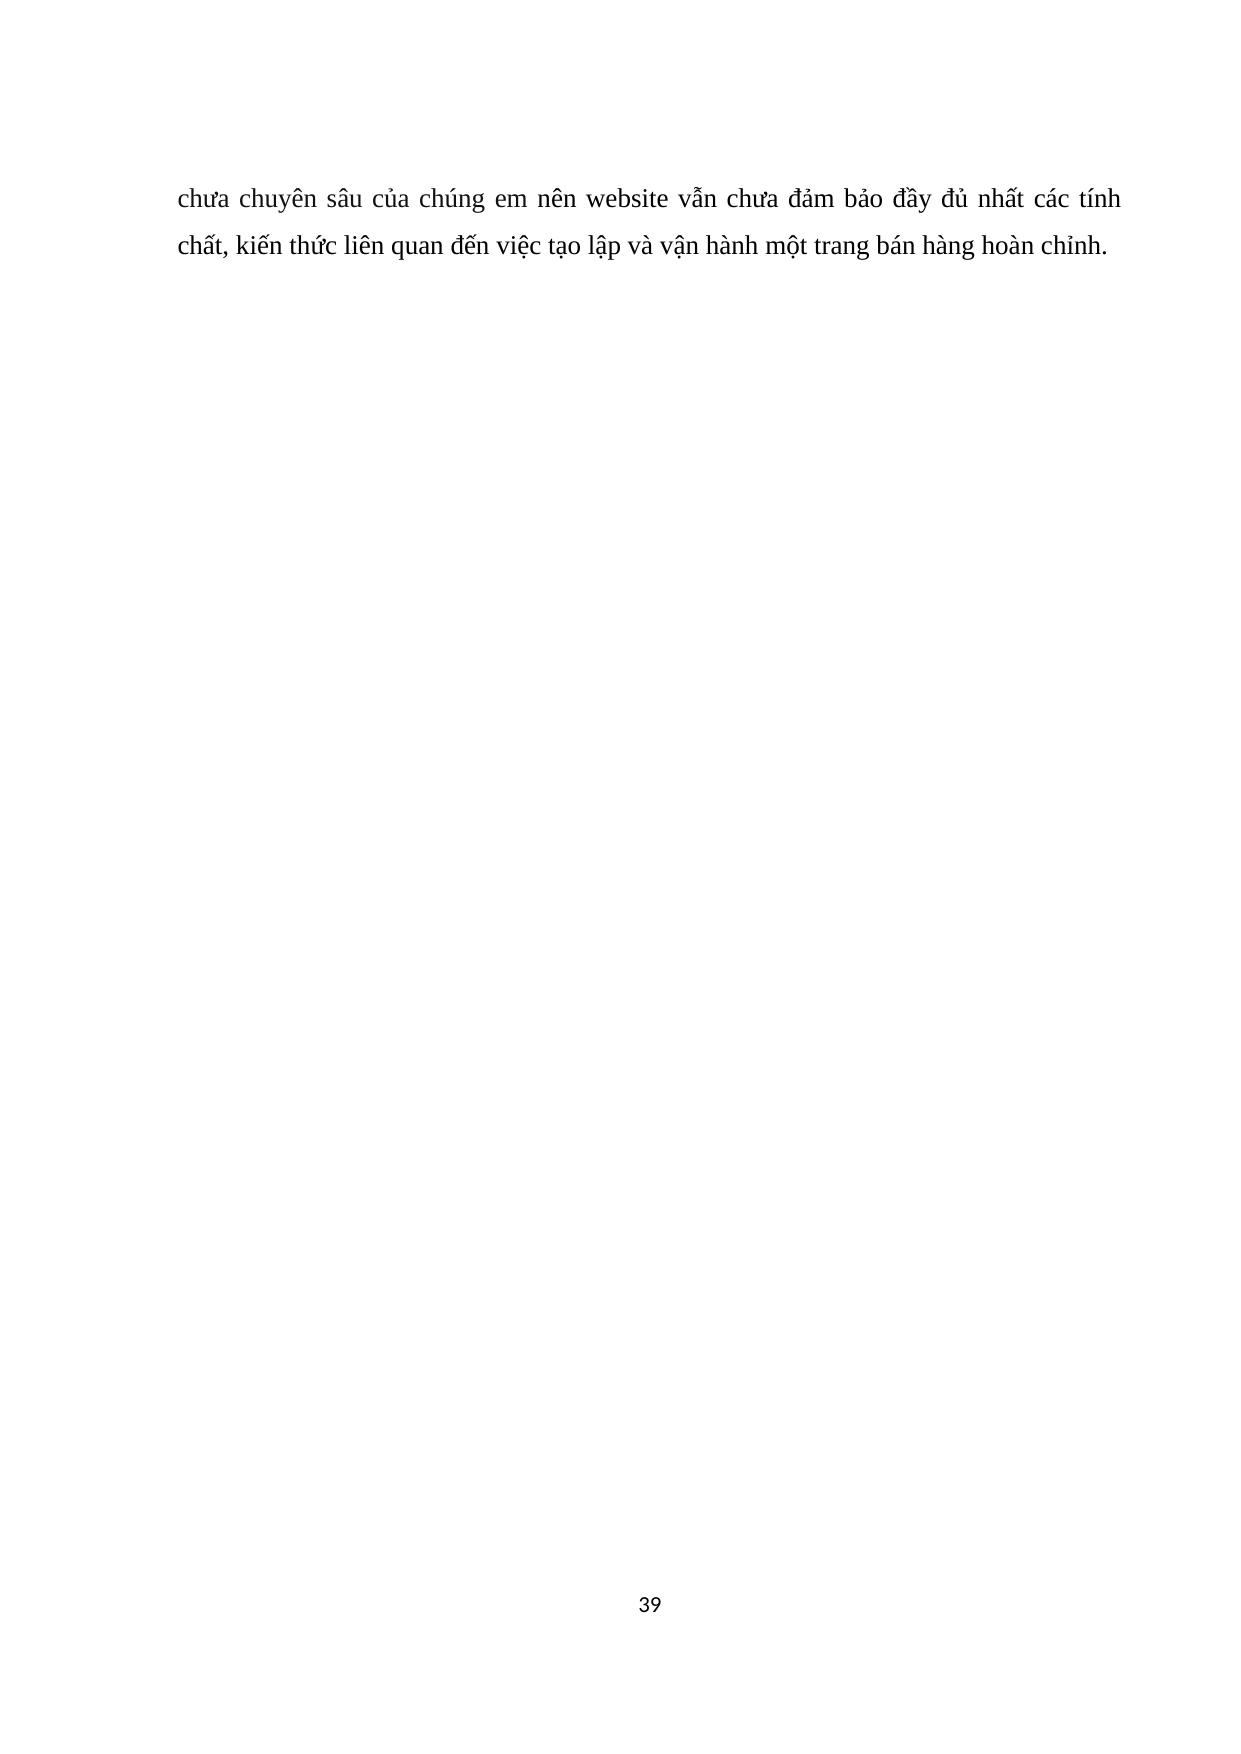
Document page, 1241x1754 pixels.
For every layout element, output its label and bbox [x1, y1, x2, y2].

text [177, 182, 1122, 260]
